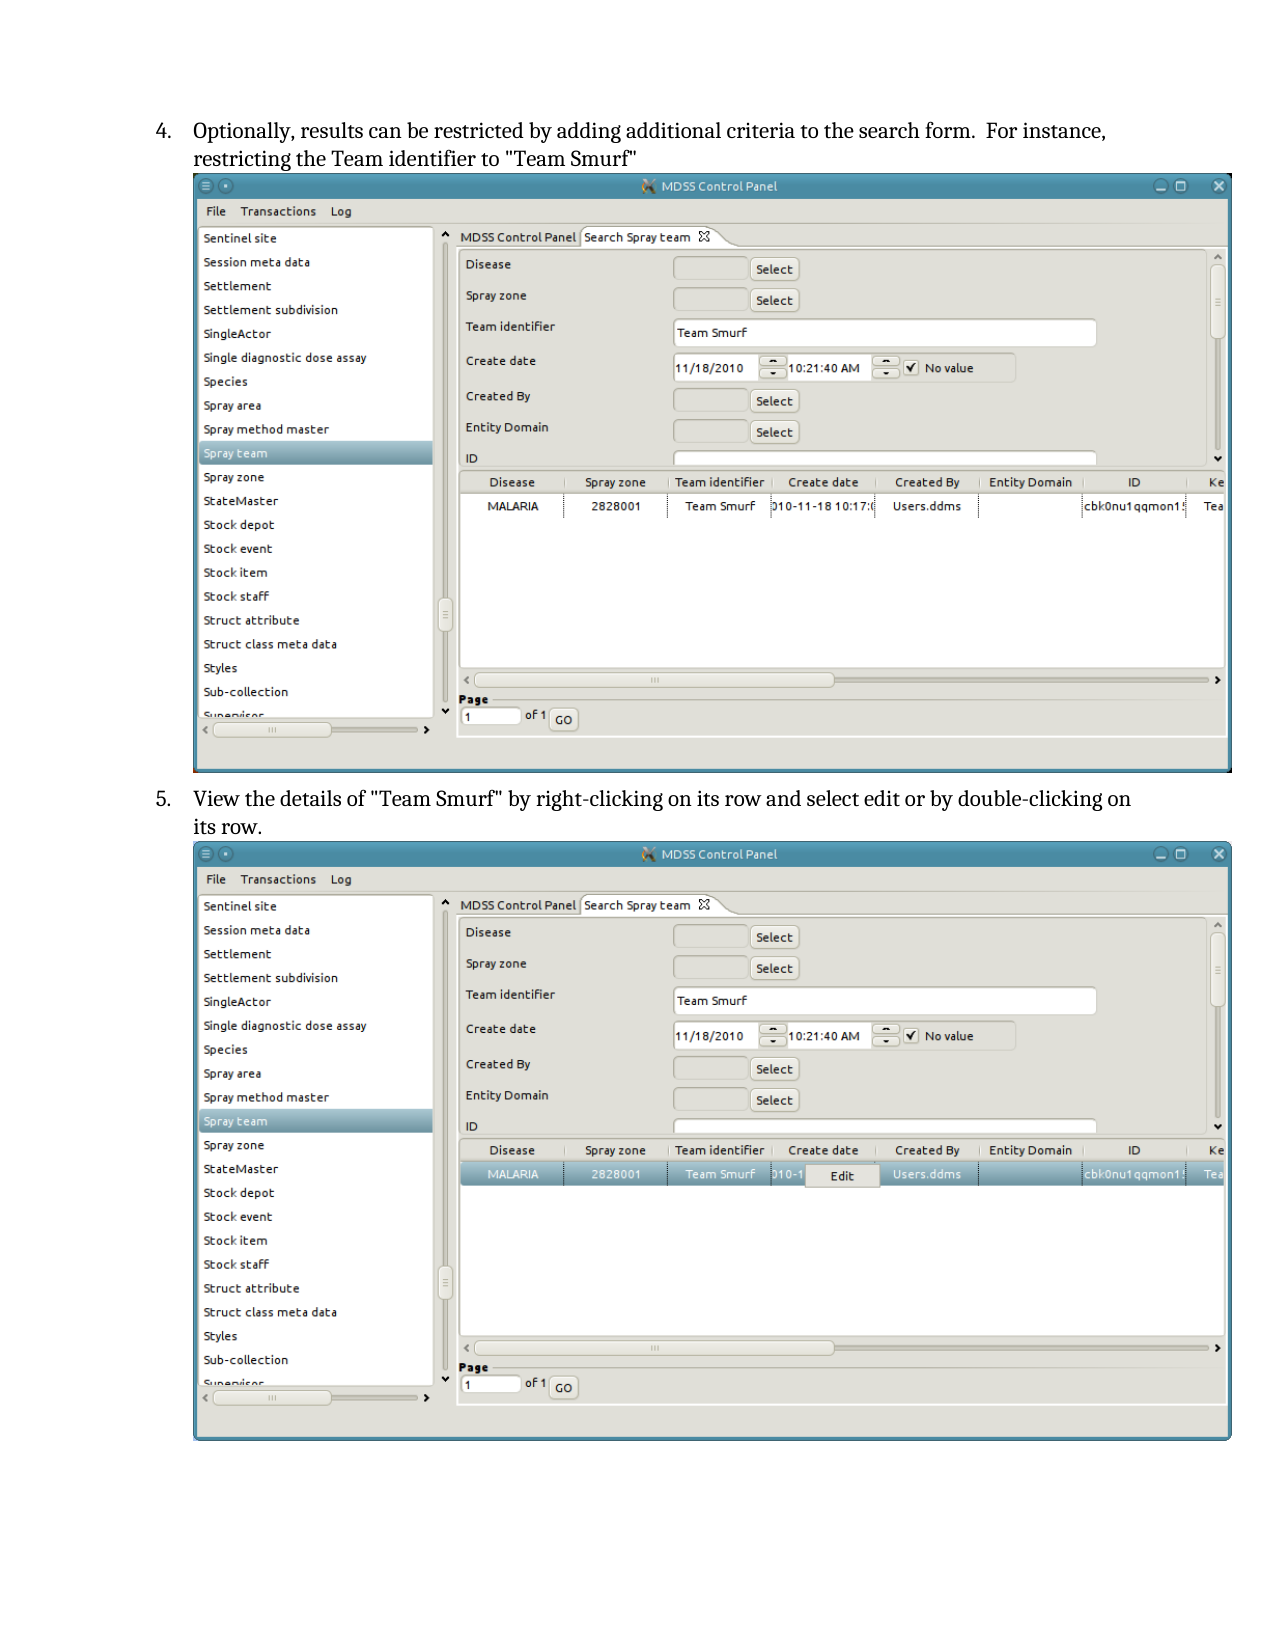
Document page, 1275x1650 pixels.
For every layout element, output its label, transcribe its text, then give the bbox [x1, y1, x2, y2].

picture [193, 841, 1232, 1441]
picture [193, 173, 1232, 773]
